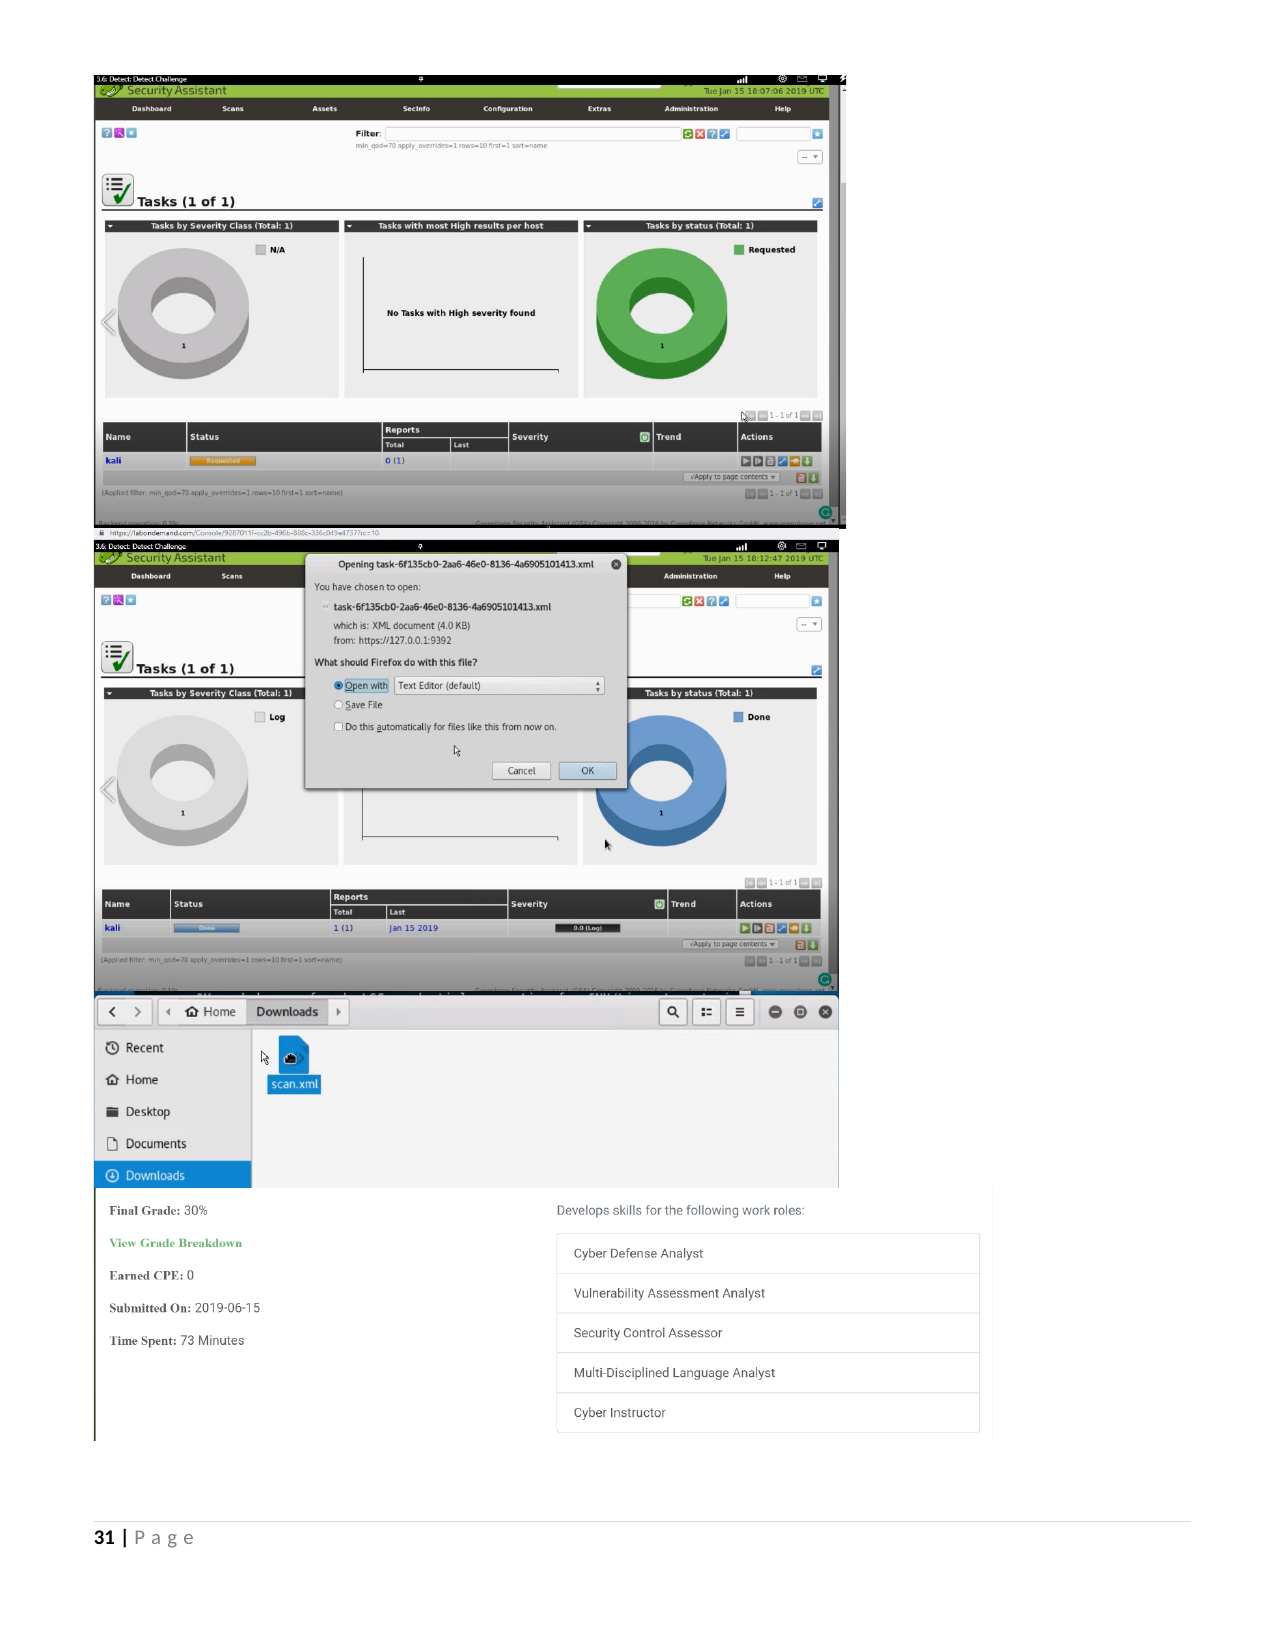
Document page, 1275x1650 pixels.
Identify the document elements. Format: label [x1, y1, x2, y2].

picture [93, 75, 993, 1441]
